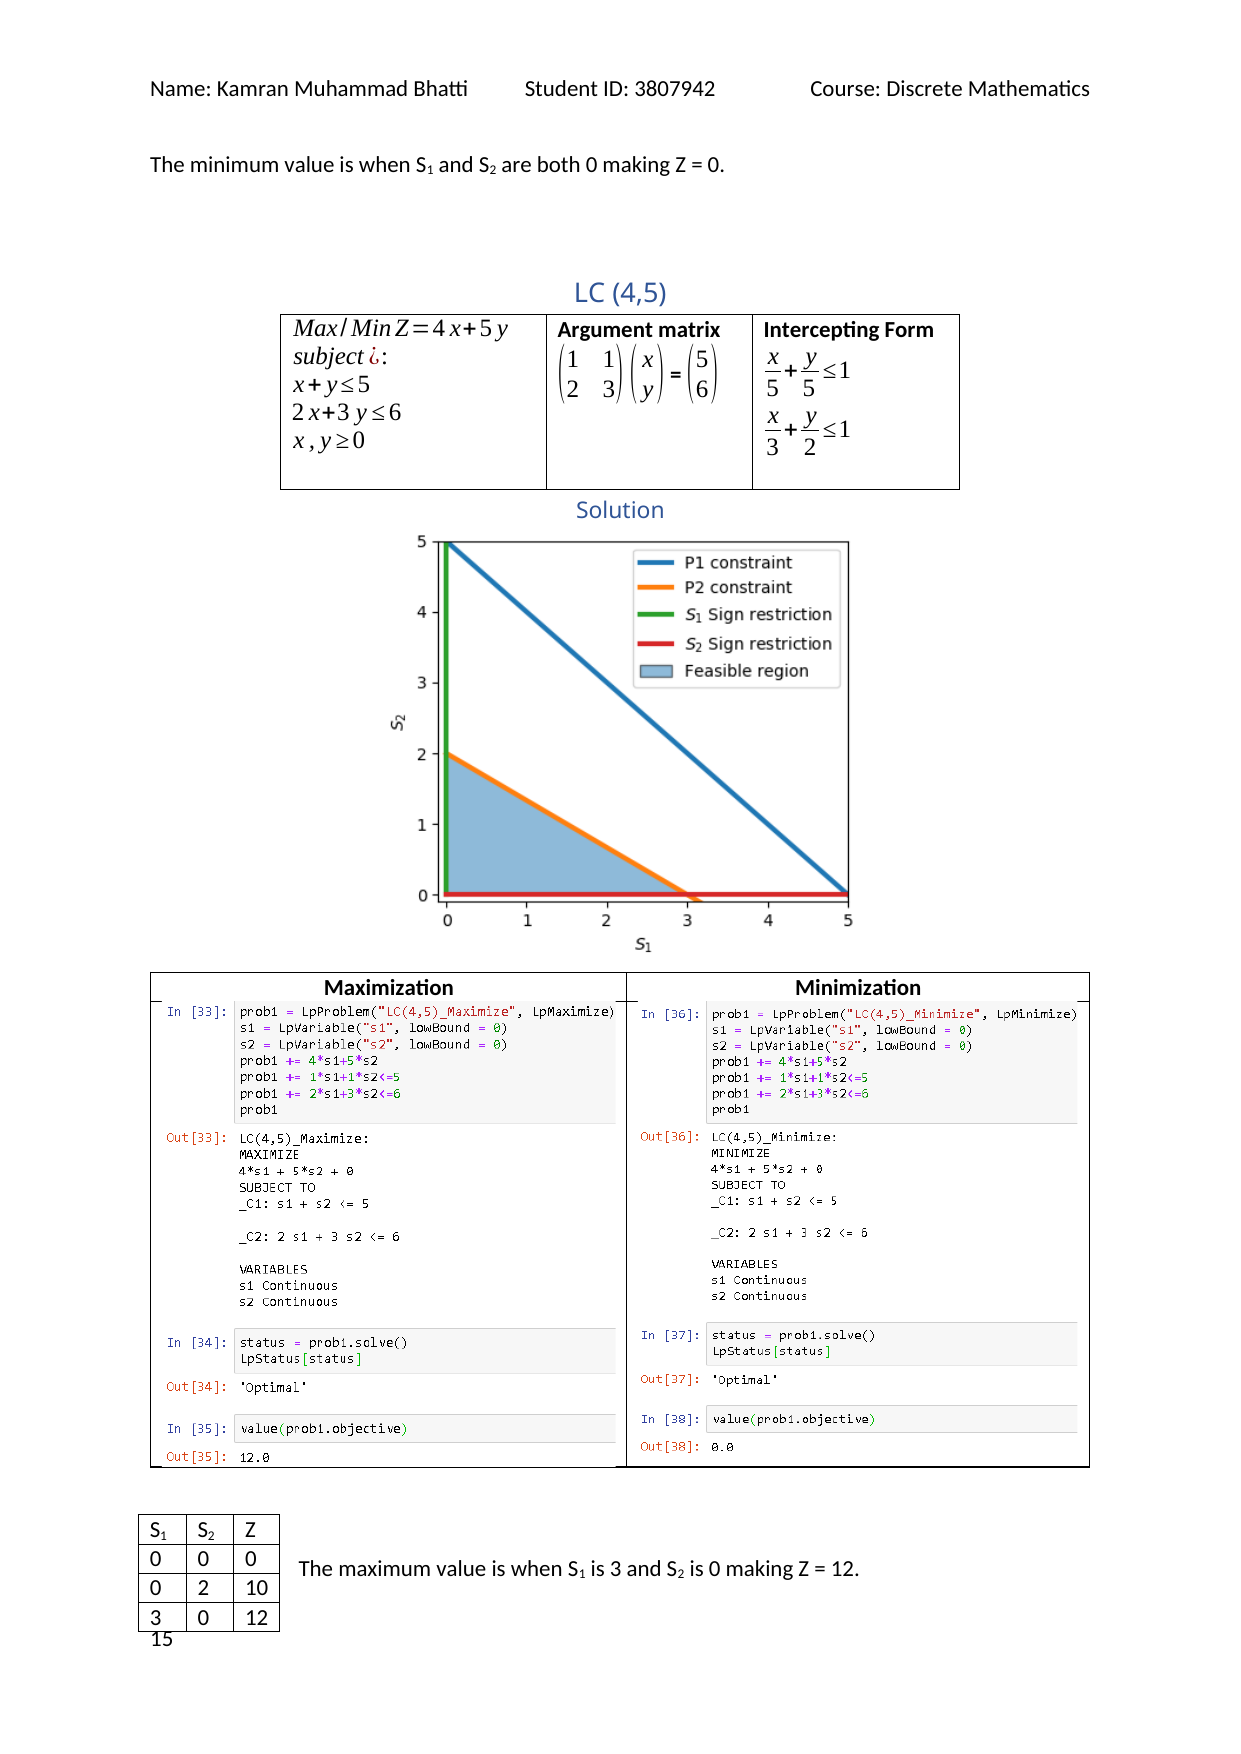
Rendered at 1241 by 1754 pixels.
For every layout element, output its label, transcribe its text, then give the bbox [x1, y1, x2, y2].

table_cell 10 [234, 1574, 279, 1602]
table_header Argument matrix = [547, 315, 752, 489]
table_cell 3 [139, 1603, 186, 1631]
text The maximum value is when S1 is 3 and S2 is 0 making Z = 12. [280, 1554, 1090, 1582]
table_header Intercepting Form [753, 315, 959, 489]
table_cell 0 [139, 1574, 186, 1602]
table_cell [616, 1002, 626, 1466]
table_cell 0 [234, 1545, 279, 1572]
table_header Z [234, 1515, 279, 1543]
subtitle Solution [150, 494, 1090, 525]
table_cell [627, 1002, 1089, 1466]
subtitle LC (4,5) [150, 274, 1090, 311]
table_header S2 [187, 1515, 233, 1543]
text The minimum value is when S1 and S2 are both 0 making Z = 0. [150, 150, 1090, 178]
table_header Minimization [627, 973, 1089, 1001]
table_header Maximization [151, 973, 626, 1001]
table_cell [151, 1002, 161, 1466]
table_cell 0 [187, 1603, 233, 1631]
table_cell 0 [187, 1545, 233, 1572]
table_cell 0 [139, 1545, 186, 1572]
picture [637, 1001, 1078, 1458]
picture [161, 1001, 616, 1467]
table_cell 12 [234, 1603, 279, 1631]
picture [385, 527, 855, 953]
table_cell 2 [187, 1574, 233, 1602]
table_header S1 [139, 1515, 186, 1543]
table_header [281, 315, 546, 489]
